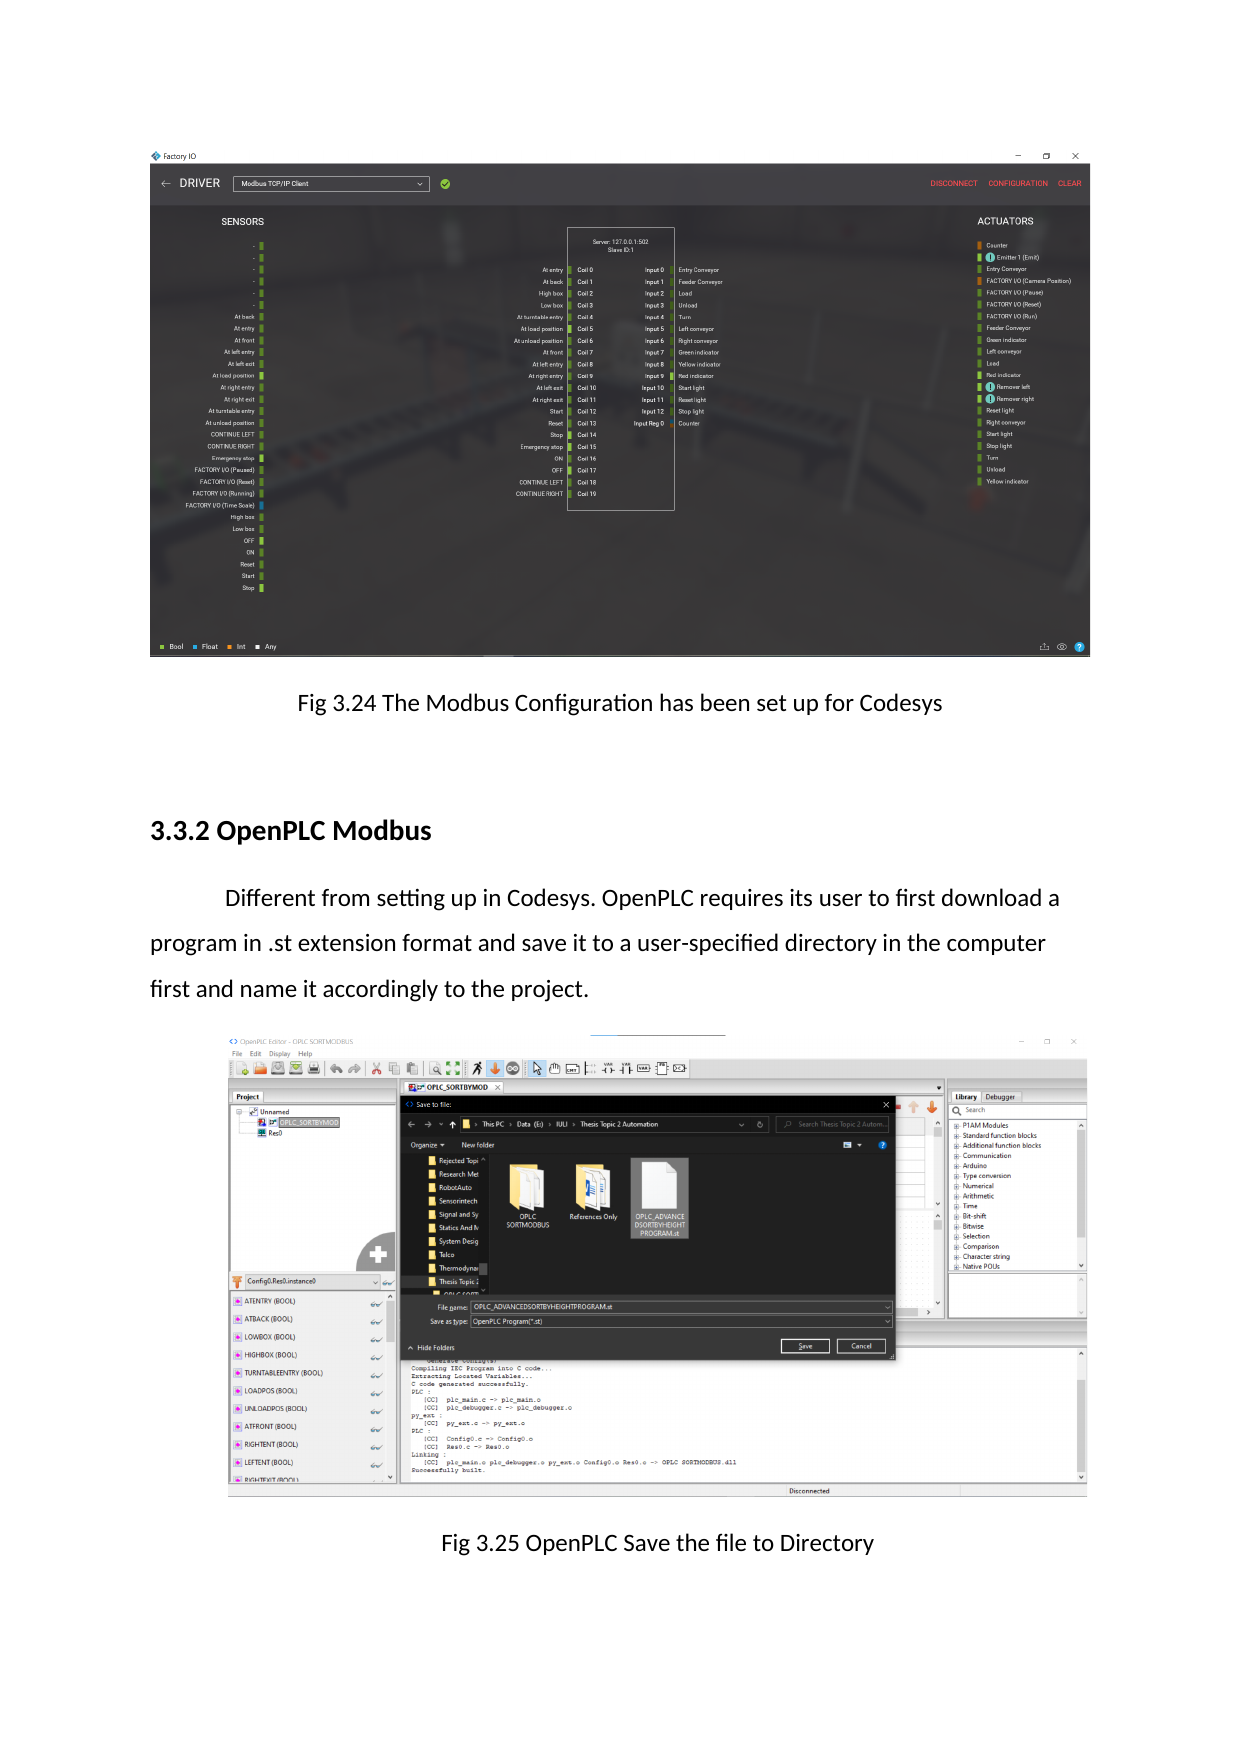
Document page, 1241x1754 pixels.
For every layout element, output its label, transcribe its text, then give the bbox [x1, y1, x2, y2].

picture [150, 150, 1091, 657]
picture [228, 1035, 1088, 1497]
text 3.3.2 OpenPLC Modbus [150, 812, 1090, 847]
text Fig 3.25 OpenPLC Save the file to Directory [150, 1528, 1090, 1558]
text Different from setting up in Codesys. OpenPLC requires its user to first download a program in .st extension format and save it to a user-specified directory in the computer first and name it accordingly to the project. [150, 882, 1090, 1004]
text Fig 3.24 The Modbus Configuration has been set up for Codesys [150, 687, 1090, 717]
